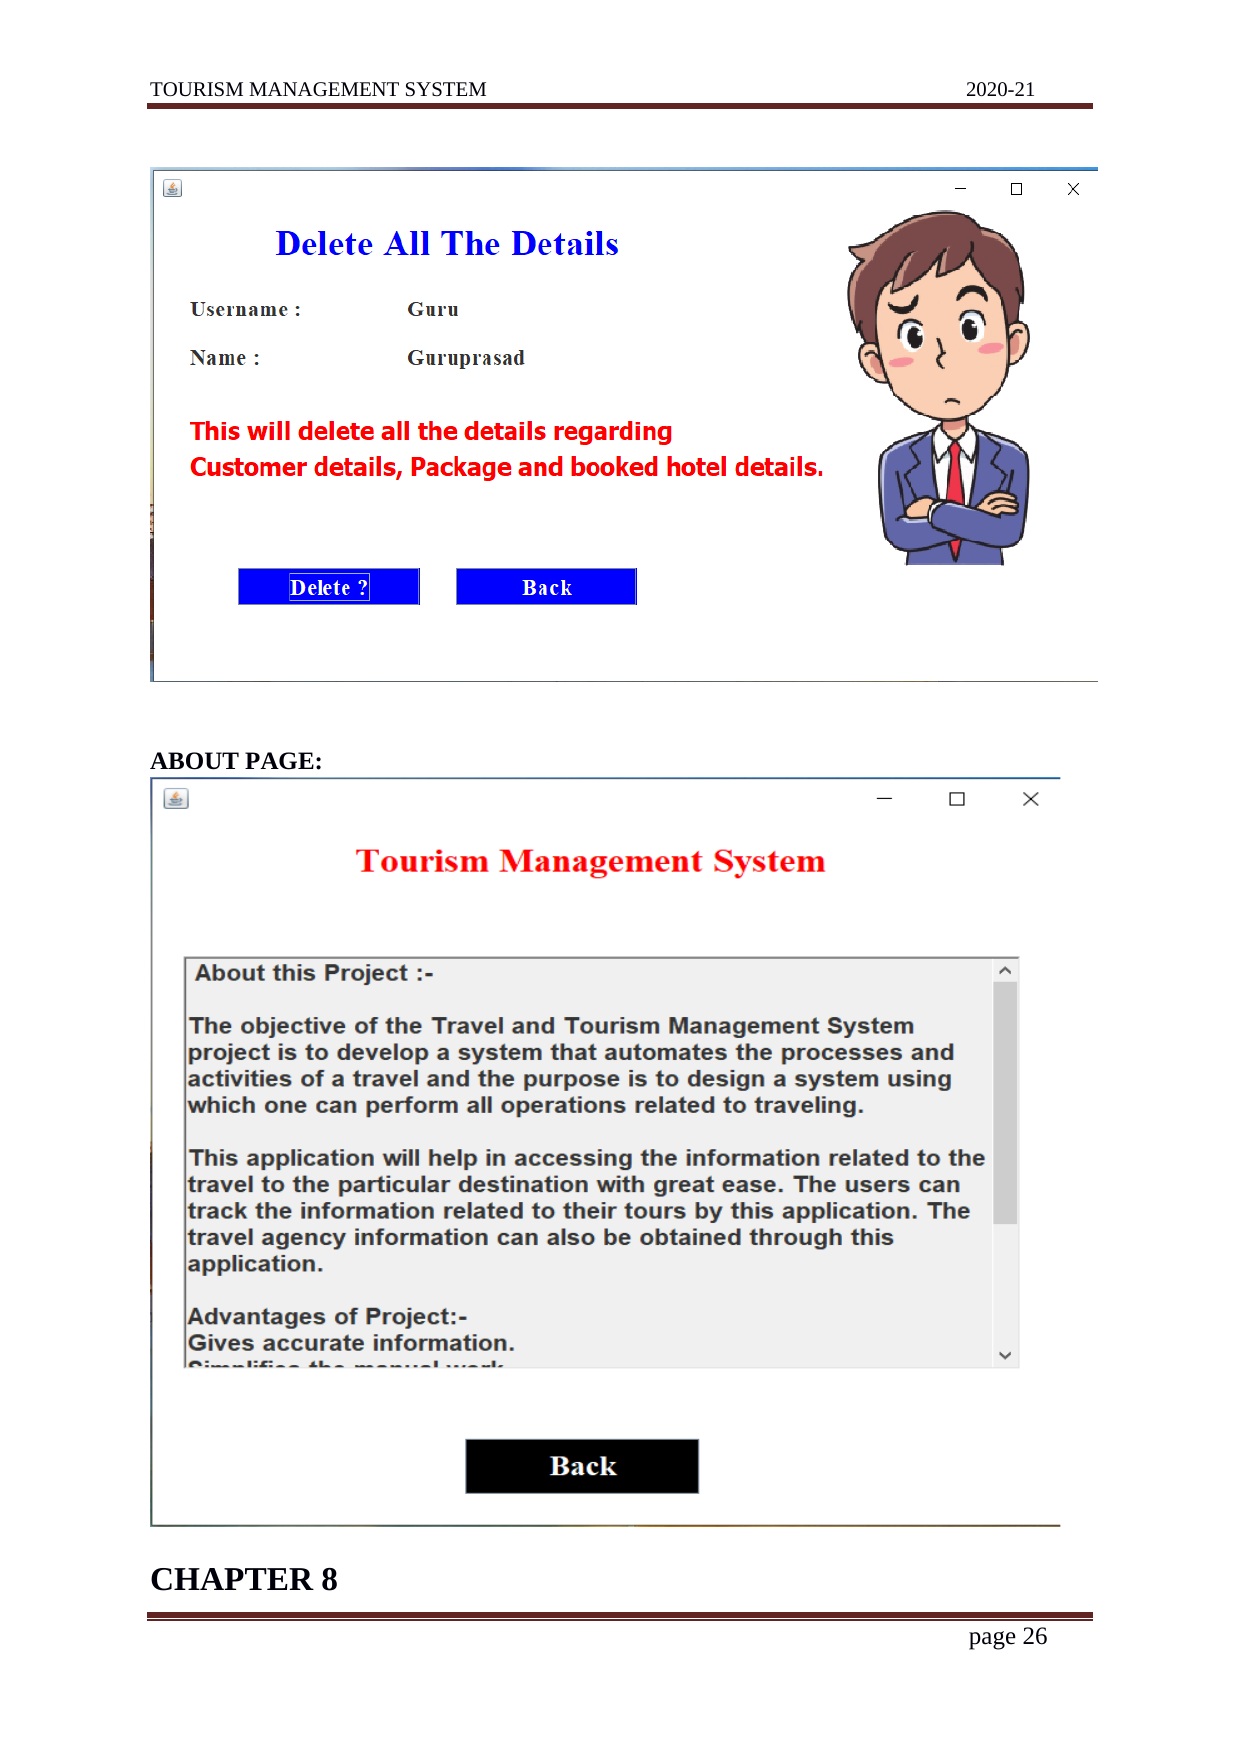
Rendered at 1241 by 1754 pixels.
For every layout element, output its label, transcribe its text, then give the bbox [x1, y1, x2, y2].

picture [150, 777, 1061, 1527]
picture [150, 167, 1098, 682]
text ABOUT PAGE: [150, 746, 1098, 775]
text CHAPTER 8 [150, 1560, 1098, 1598]
